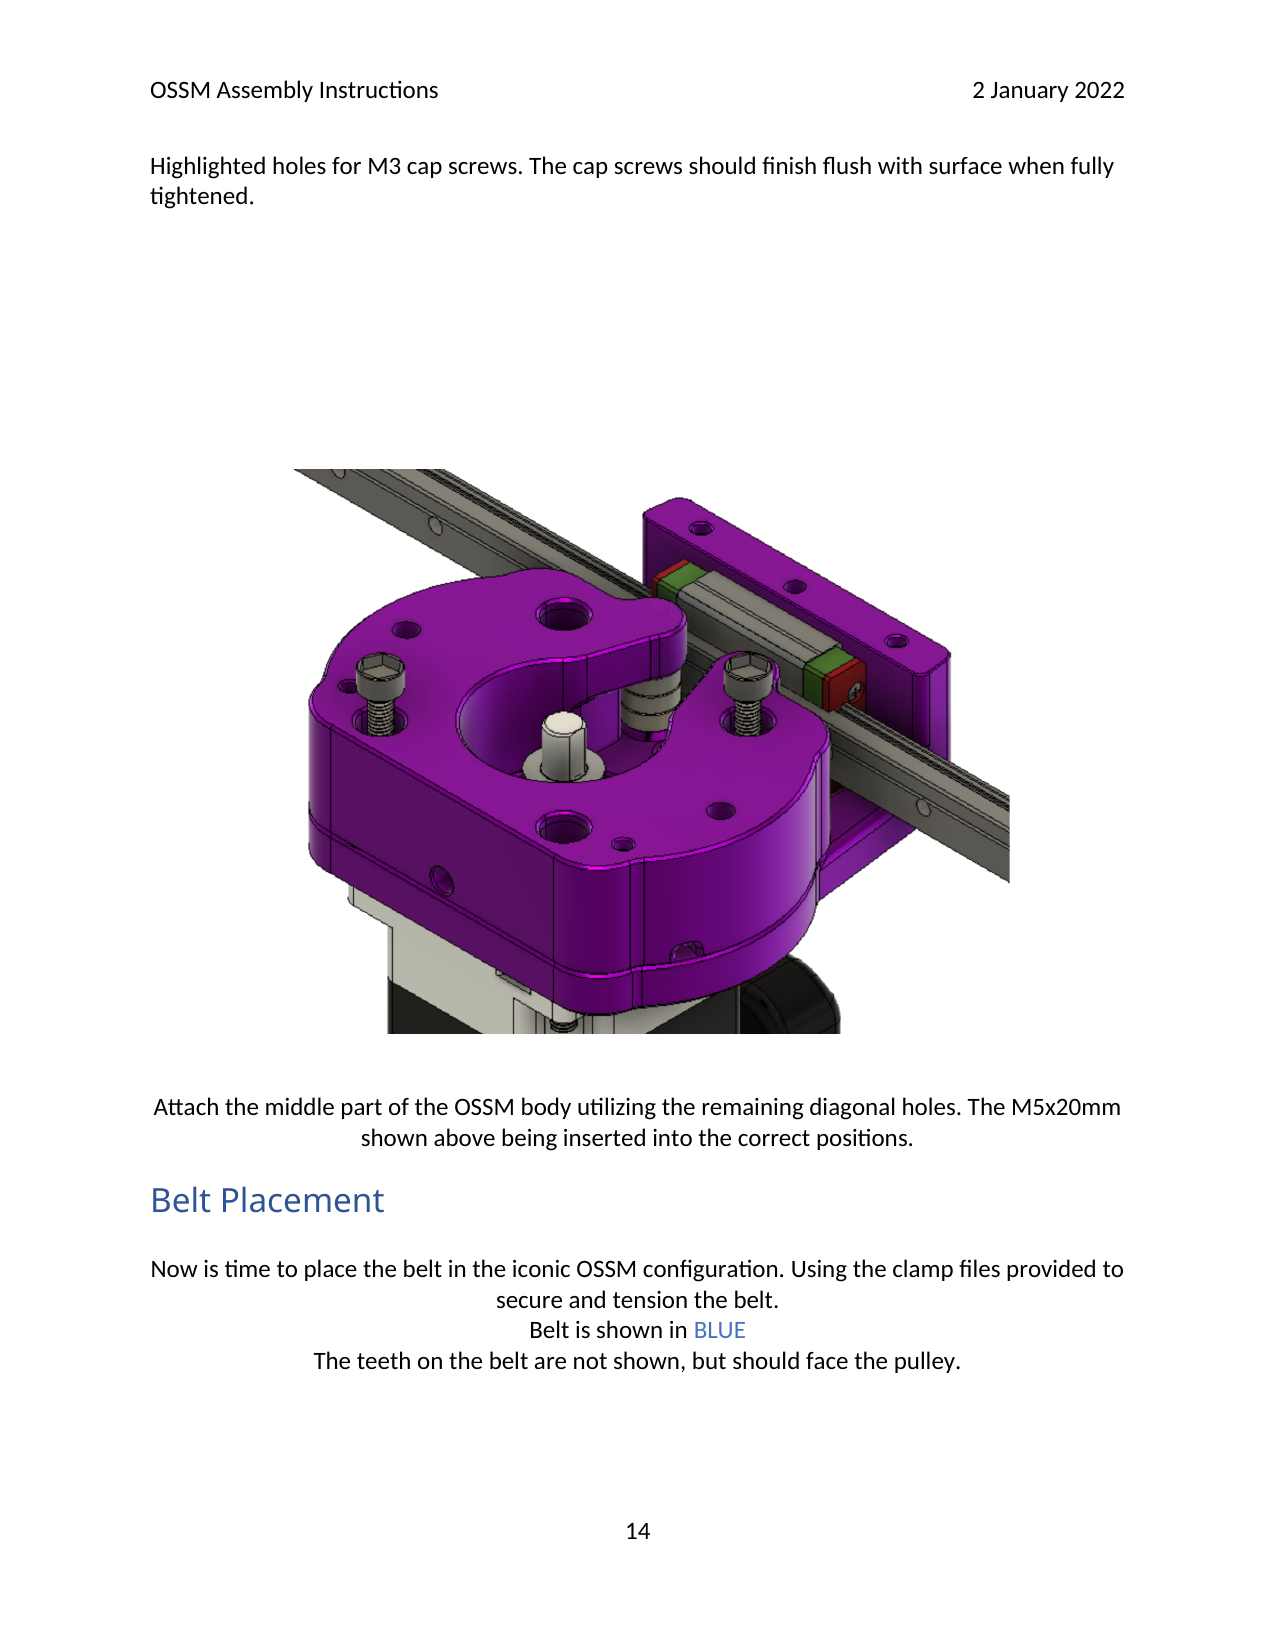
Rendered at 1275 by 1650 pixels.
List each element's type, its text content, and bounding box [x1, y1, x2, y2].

text Attach the middle part of the OSSM body utilizing the remaining diagonal holes. The M5x20mm shown above being inserted into the correct positions. [150, 1091, 1125, 1152]
text Highlighted holes for M3 cap screws. The cap screws should finish flush with surface when fully tightened. [150, 150, 1125, 211]
text Now is time to place the belt in the iconic OSSM configuration. Using the clamp files provided to secure and tension the belt. [150, 1253, 1125, 1314]
subtitle Belt Placement [150, 1177, 1125, 1223]
picture [265, 469, 1010, 1034]
text Belt is shown in BLUE [150, 1314, 1125, 1345]
text The teeth on the belt are not shown, but should face the pulley. [150, 1345, 1125, 1375]
